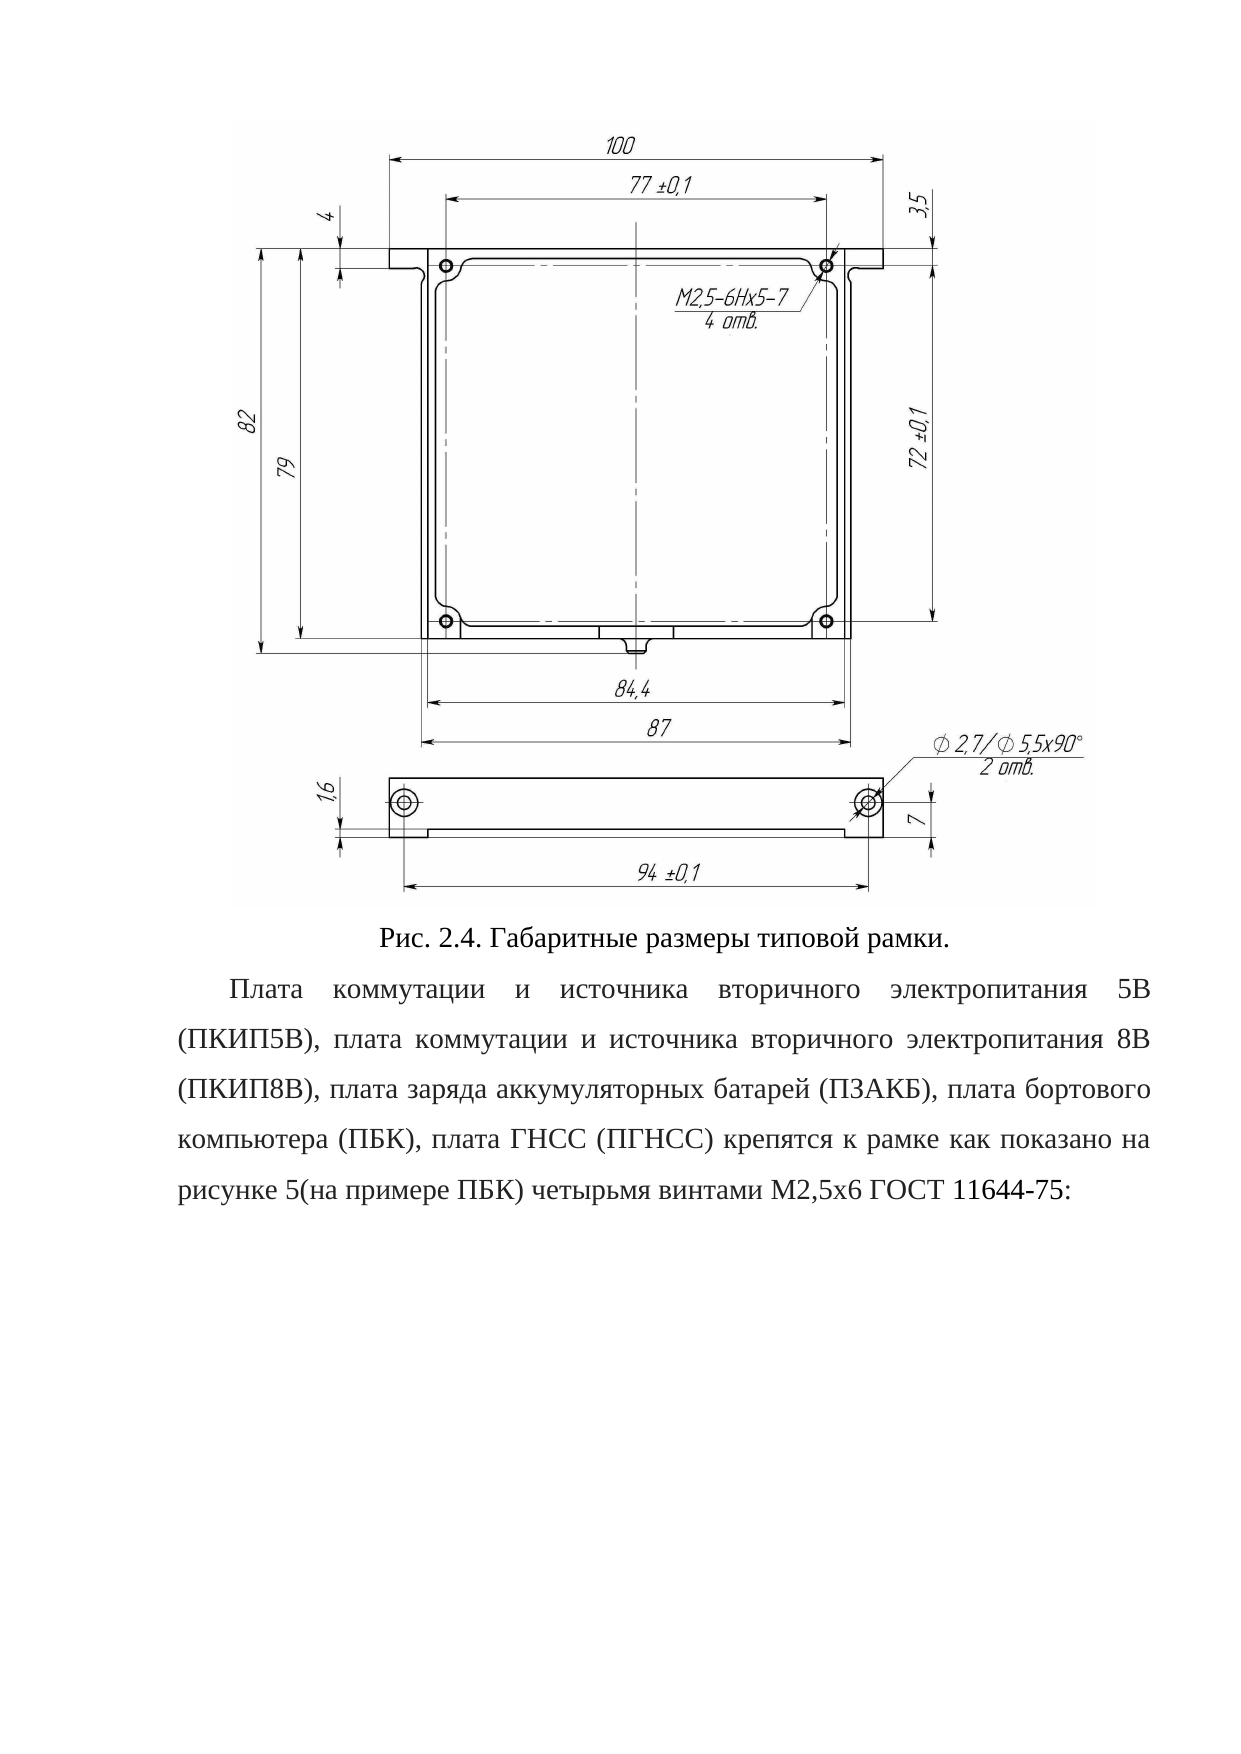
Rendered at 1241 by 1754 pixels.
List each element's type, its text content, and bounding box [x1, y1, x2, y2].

picture [231, 118, 1098, 907]
list Плата коммутации и источника вторичного электропитания 5В (ПКИП5В), плата коммутации и источника вторичного электропитания 8В (ПКИП8В), плата заряда аккумуляторных батарей (ПЗАКБ), плата бортового компьютера (ПБК), плата ГНСС (ПГНСС) крепятся к рамке как показано на рисунке 5(на примере ПБК) четырьмя винтами М2,5х6 ГОСТ 11644-75: [177, 971, 1152, 1206]
text Рис. 2.4. Габаритные размеры типовой рамки. [177, 920, 1152, 954]
